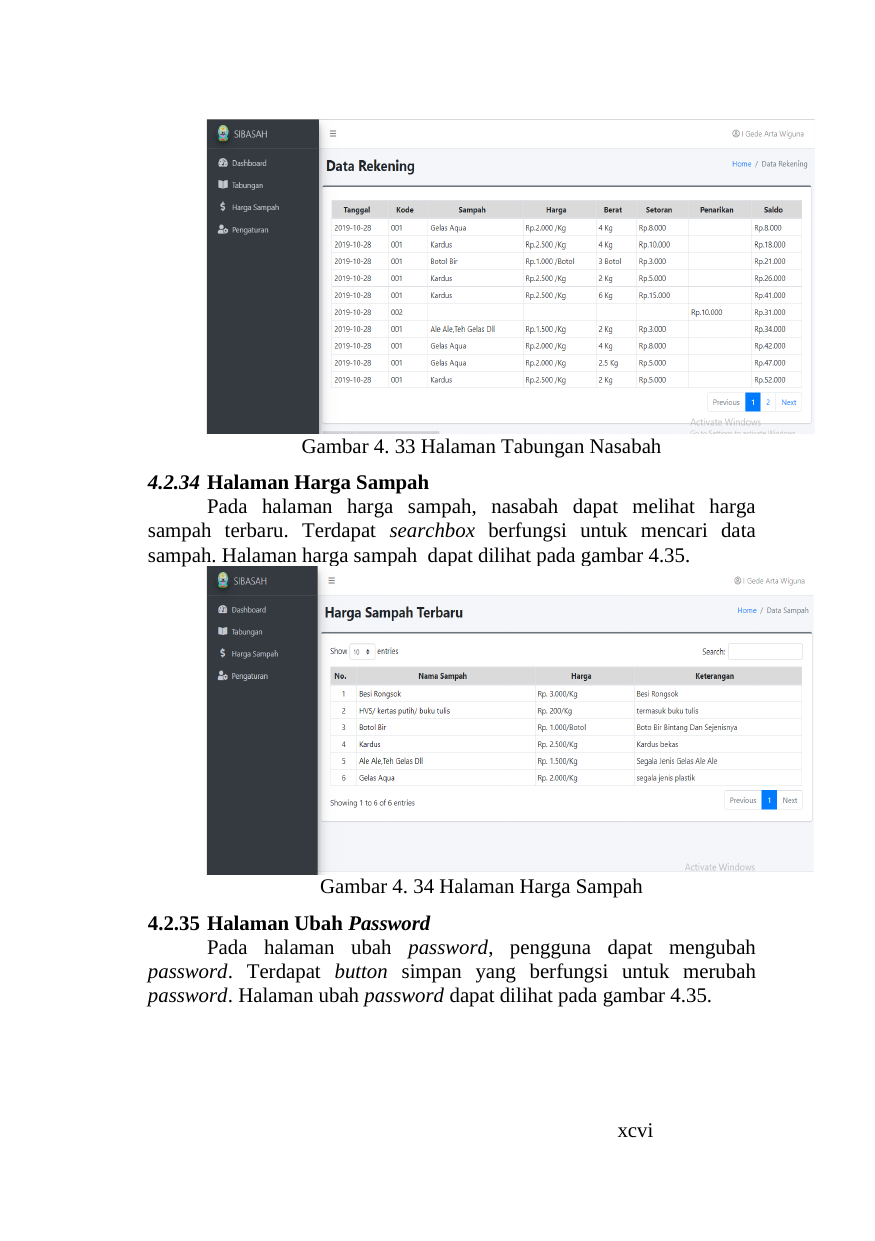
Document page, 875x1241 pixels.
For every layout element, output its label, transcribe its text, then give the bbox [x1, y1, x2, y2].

picture [206, 566, 814, 875]
text Pada halaman ubah password, pengguna dapat mengubah password. Terdapat button simpan yang berfungsi untuk merubah password. Halaman ubah password dapat dilihat pada gambar 4.35. [148, 935, 756, 1007]
picture [206, 118, 815, 434]
text Halaman Harga Sampah [148, 470, 756, 494]
text Halaman Ubah Password [148, 911, 756, 935]
text Pada halaman harga sampah, nasabah dapat melihat harga sampah terbaru. Terdapat searchbox berfungsi untuk mencari data sampah. Halaman harga sampah dapat dilihat pada gambar 4.35. [148, 494, 756, 567]
